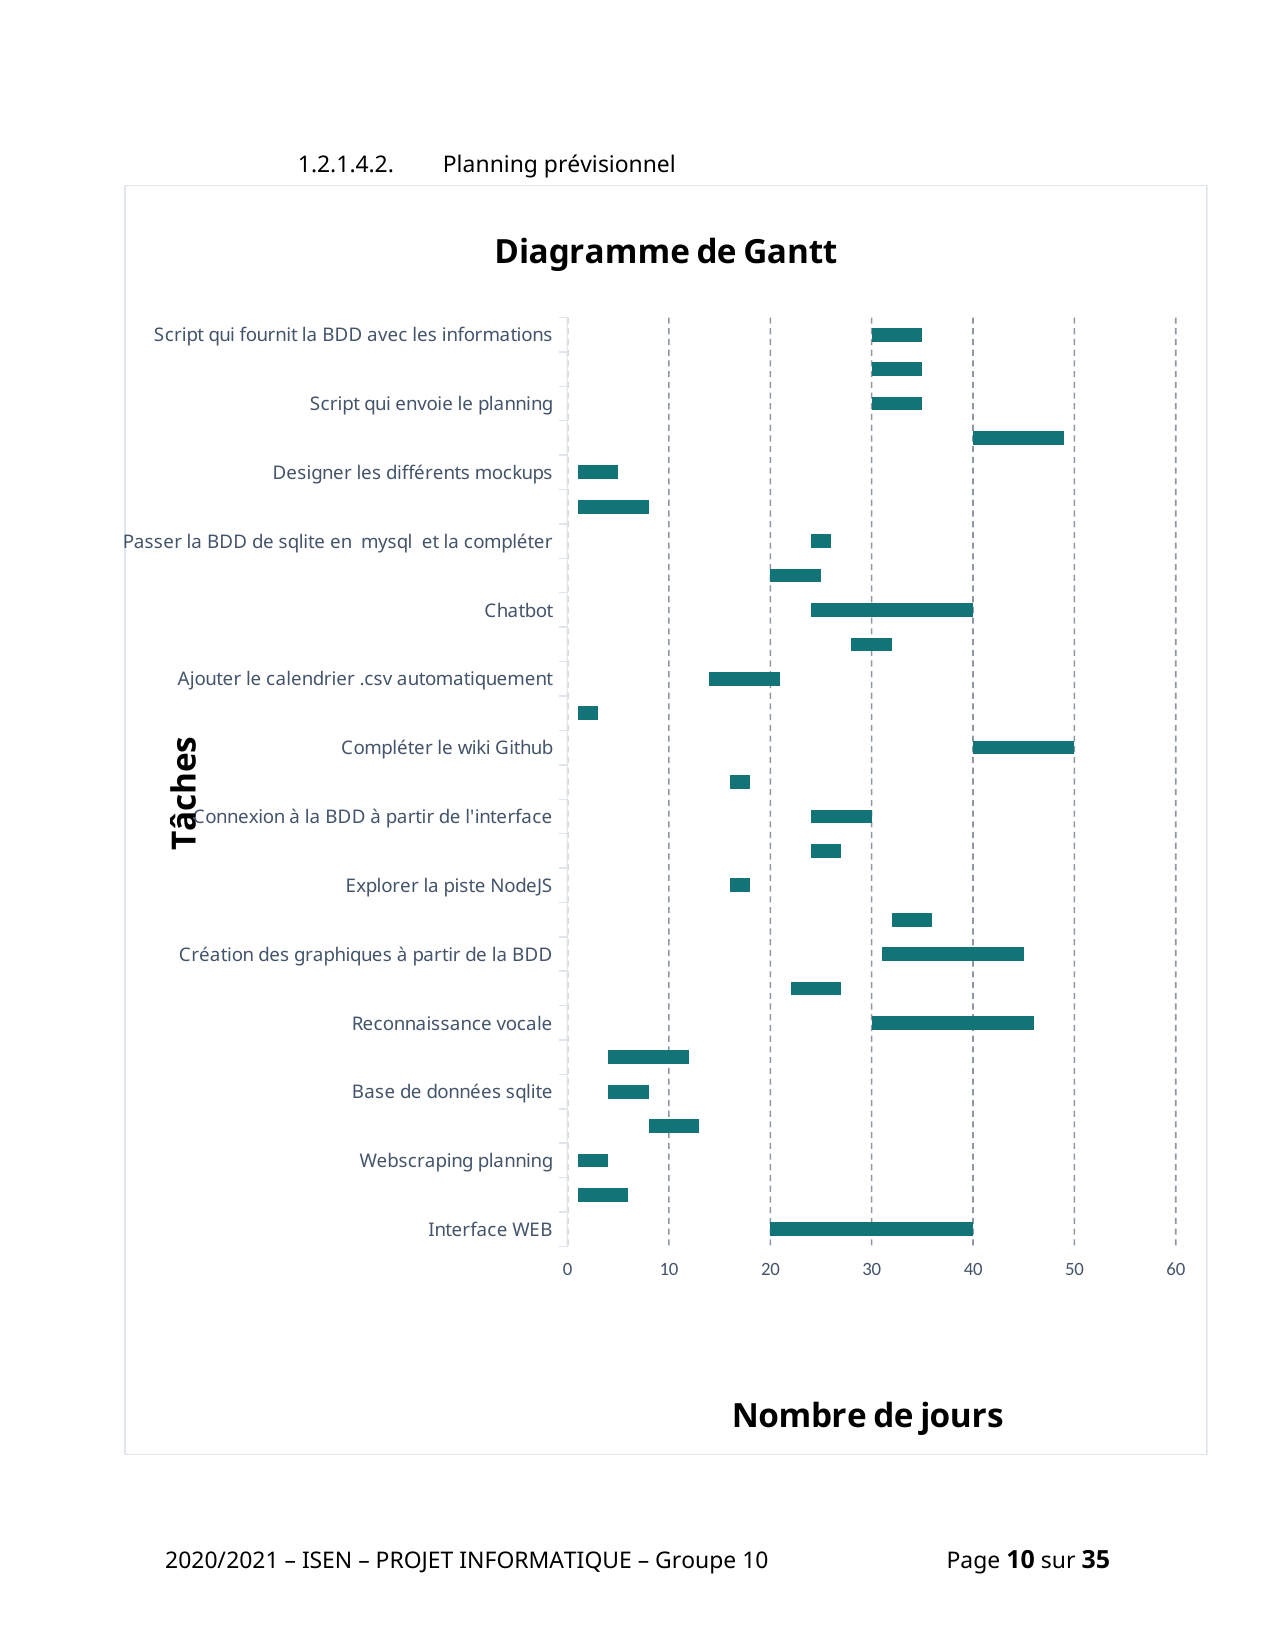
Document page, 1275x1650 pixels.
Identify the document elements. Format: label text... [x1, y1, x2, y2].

subtitle Planning prévisionnel [298, 148, 1127, 179]
